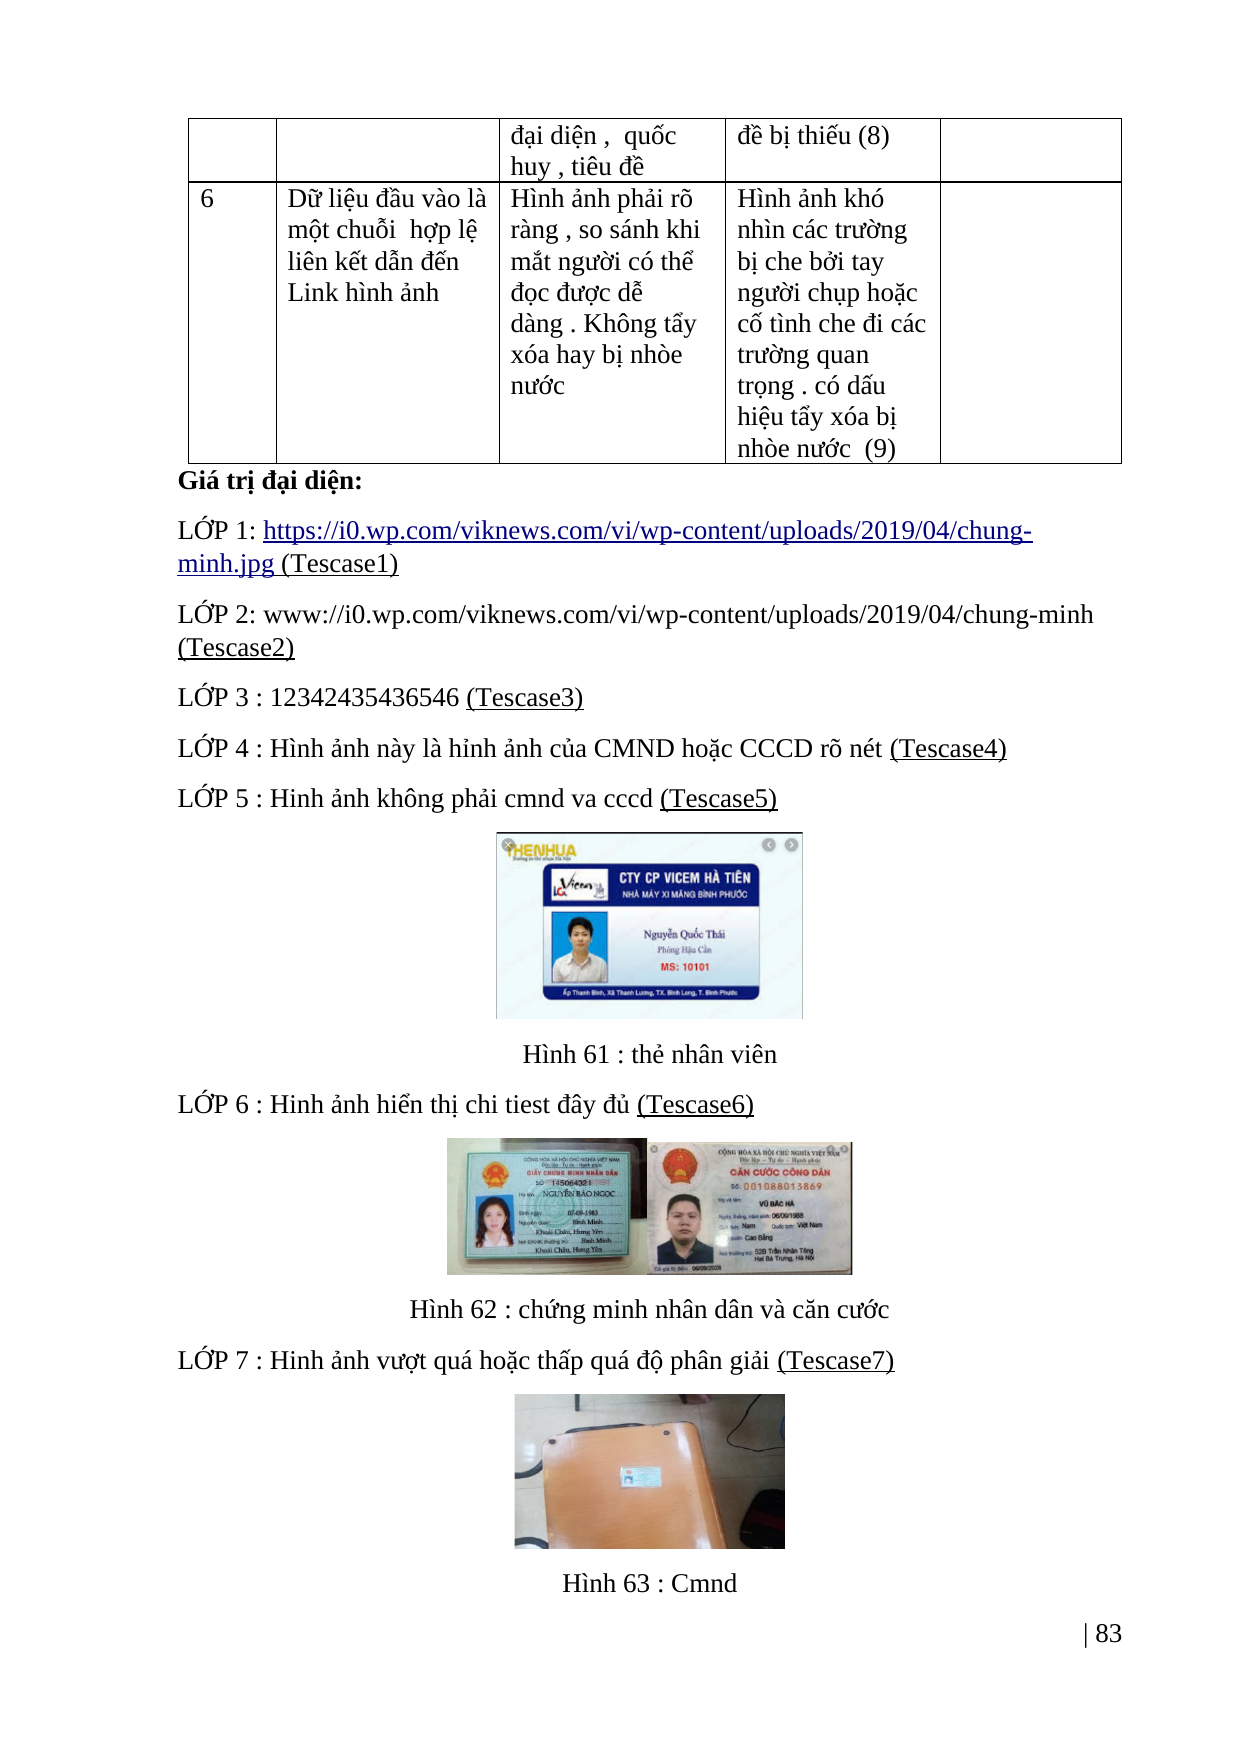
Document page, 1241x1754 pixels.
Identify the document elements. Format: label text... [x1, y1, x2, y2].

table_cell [277, 119, 499, 181]
table_cell 6 [189, 183, 276, 463]
table_cell 5 [189, 119, 276, 181]
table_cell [500, 119, 725, 181]
text LỚP 7 : Hinh ảnh vượt quá hoặc thấp quá độ phân giải (Tescase7) [177, 1344, 1122, 1375]
picture [496, 832, 803, 1019]
text LỚP 3 : 12342435436546 (Tescase3) [177, 682, 1122, 713]
table_cell Hình ảnh phải rõ ràng , so sánh khi mắt người có thể đọc được dễ dàng . Không tẩy xóa hay bị nhòe nước [500, 183, 725, 463]
text Giá trị đại diện: [177, 464, 1122, 495]
table_cell [941, 183, 1121, 463]
text LỚP 1: https://i0.wp.com/viknews.com/vi/wp-content/uploads/2019/04/chung-minh.jpg (Tescase1) [177, 514, 1122, 579]
table_cell [941, 119, 1121, 181]
text LỚP 4 : Hình ảnh này là hỉnh ảnh của CMND hoặc CCCD rõ nét (Tescase4) [177, 732, 1122, 763]
table_cell Dữ liệu đầu vào là một chuỗi hợp lệ liên kết dẫn đến Link hình ảnh [277, 183, 499, 463]
text LỚP 2: www://i0.wp.com/viknews.com/vi/wp-content/uploads/2019/04/chung-minh (Tescase2) [177, 598, 1122, 662]
text Hình 62 : chứng minh nhân dân và căn cước [177, 1294, 1122, 1325]
text LỚP 6 : Hinh ảnh hiển thị chi tiest đây đủ (Tescase6) [177, 1088, 1122, 1119]
text LỚP 5 : Hinh ảnh không phải cmnd va cccd (Tescase5) [177, 782, 1122, 813]
picture [447, 1138, 853, 1275]
table_cell Hình ảnh khó nhìn các trường bị che bởi tay người chụp hoặc cố tình che đi các trường quan trọng . có dấu hiệu tẩy xóa bị nhòe nước (9) [726, 183, 940, 463]
text Hình 63 : Cmnd [177, 1568, 1122, 1599]
text Hình 61 : thẻ nhân viên [177, 1038, 1122, 1069]
picture [514, 1394, 785, 1549]
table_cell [726, 119, 940, 181]
